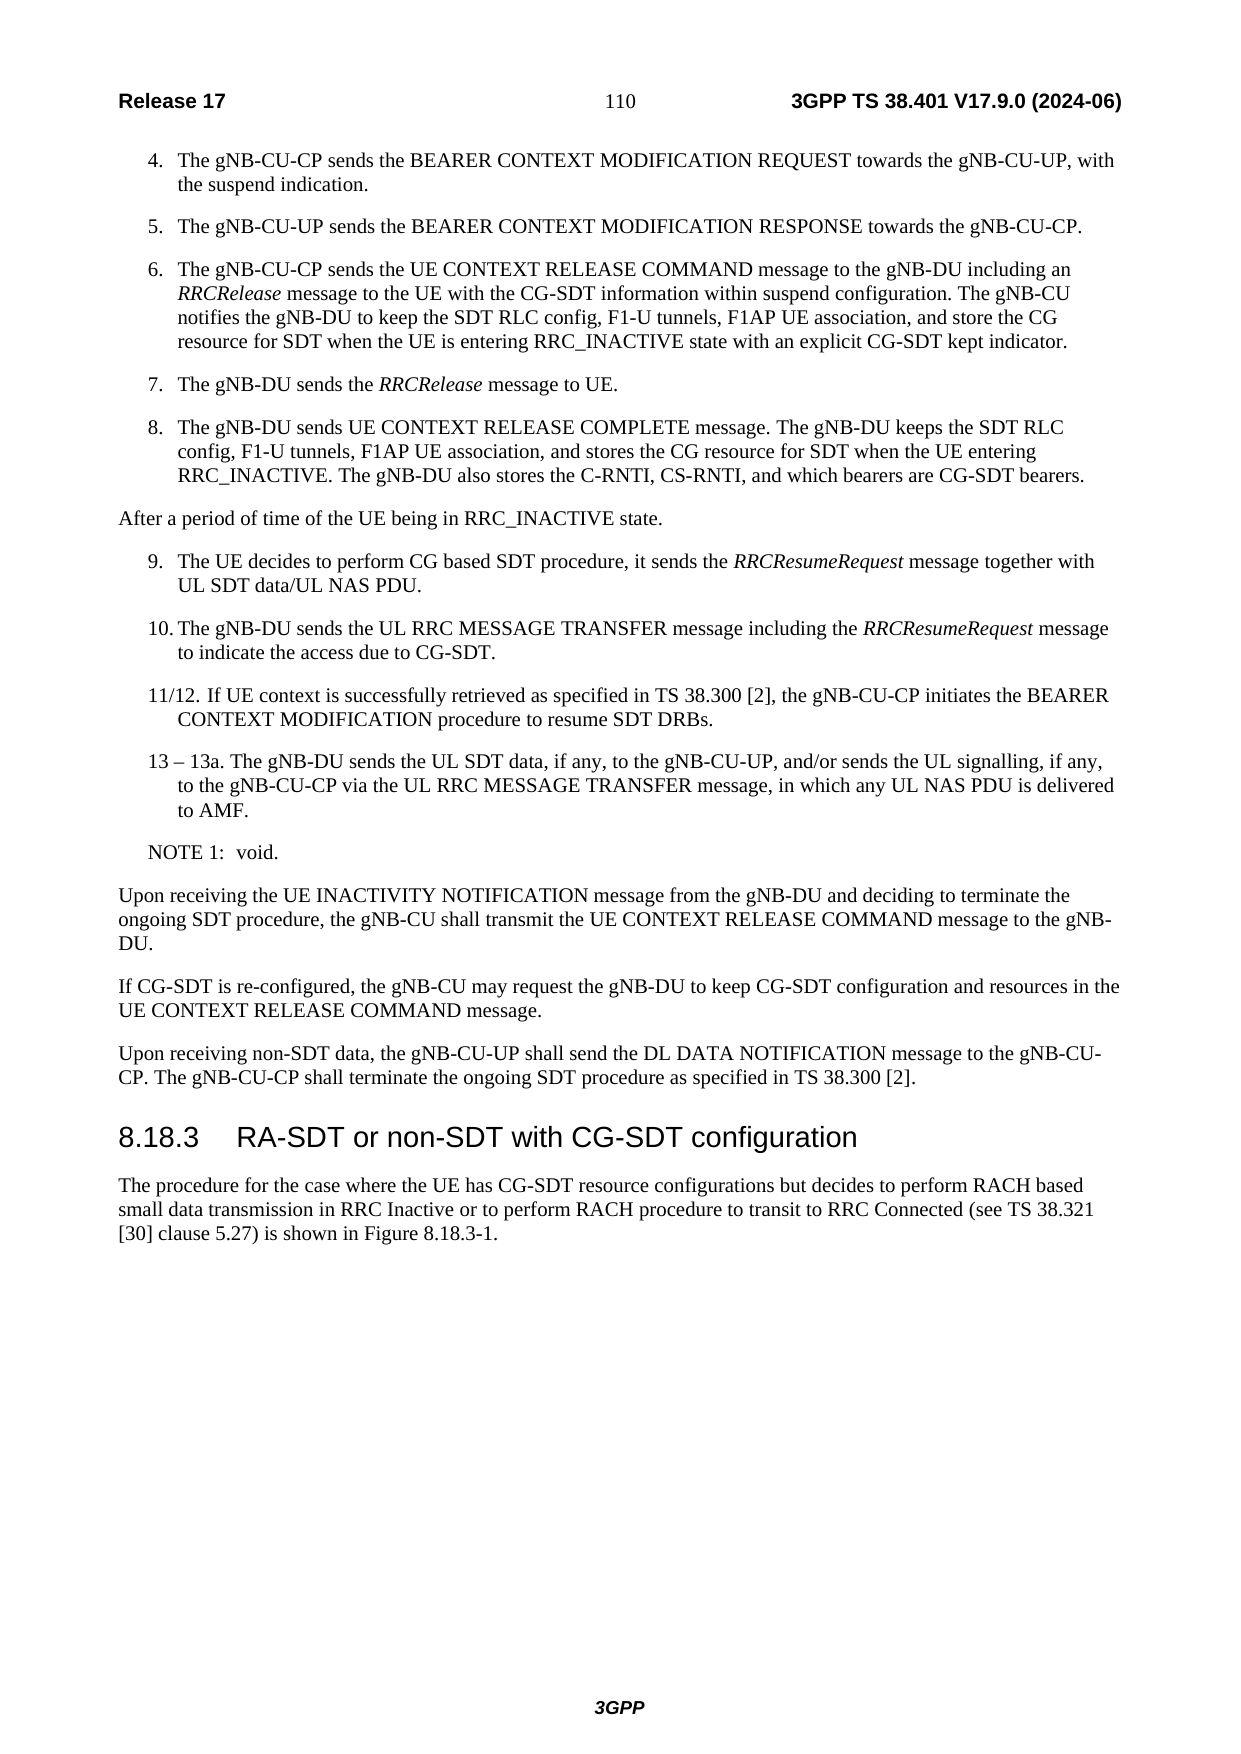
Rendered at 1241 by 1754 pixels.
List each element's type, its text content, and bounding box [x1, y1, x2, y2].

text 8. The gNB-DU sends UE CONTEXT RELEASE COMPLETE message. The gNB-DU keeps the SDT RLC config, F1-U tunnels, F1AP UE association, and stores the CG resource for SDT when the UE entering RRC_INACTIVE. The gNB-DU also stores the C-RNTI, CS-RNTI, and which bearers are CG-SDT bearers. [148, 415, 1122, 487]
text 9. The UE decides to perform CG based SDT procedure, it sends the RRCResumeRequest message together with UL SDT data/UL NAS PDU. [148, 549, 1122, 597]
text 13 – 13a. The gNB-DU sends the UL SDT data, if any, to the gNB-CU-UP, and/or sends the UL signalling, if any, to the gNB-CU-CP via the UL RRC MESSAGE TRANSFER message, in which any UL NAS PDU is delivered to AMF. [148, 749, 1122, 822]
text After a period of time of the UE being in RRC_INACTIVE state. [118, 506, 1122, 530]
text Upon receiving the UE INACTIVITY NOTIFICATION message from the gNB-DU and deciding to terminate the ongoing SDT procedure, the gNB-CU shall transmit the UE CONTEXT RELEASE COMMAND message to the gNB-DU. [118, 883, 1122, 955]
subtitle 8.18.3 RA-SDT or non-SDT with CG-SDT configuration [118, 1120, 1122, 1154]
text If CG-SDT is re-configured, the gNB-CU may request the gNB-DU to keep CG-SDT configuration and resources in the UE CONTEXT RELEASE COMMAND message. [118, 974, 1122, 1022]
text 6. The gNB-CU-CP sends the UE CONTEXT RELEASE COMMAND message to the gNB-DU including an RRCRelease message to the UE with the CG-SDT information within suspend configuration. The gNB-CU notifies the gNB-DU to keep the SDT RLC config, F1-U tunnels, F1AP UE association, and store the CG resource for SDT when the UE is entering RRC_INACTIVE state with an explicit CG-SDT kept indicator. [148, 257, 1122, 353]
text Upon receiving non-SDT data, the gNB-CU-UP shall send the DL DATA NOTIFICATION message to the gNB-CU-CP. The gNB-CU-CP shall terminate the ongoing SDT procedure as specified in TS 38.300 [2]. [118, 1041, 1122, 1089]
text The procedure for the case where the UE has CG-SDT resource configurations but decides to perform RACH based small data transmission in RRC Inactive or to perform RACH procedure to transit to RRC Connected (see TS 38.321 [30] clause 5.27) is shown in Figure 8.18.3-1. [118, 1173, 1122, 1245]
text NOTE 1: void. [148, 840, 1122, 864]
text 4. The gNB-CU-CP sends the BEARER CONTEXT MODIFICATION REQUEST towards the gNB-CU-UP, with the suspend indication. [148, 147, 1122, 196]
text 10. The gNB-DU sends the UL RRC MESSAGE TRANSFER message including the RRCResumeRequest message to indicate the access due to CG-SDT. [148, 616, 1122, 664]
text 5. The gNB-CU-UP sends the BEARER CONTEXT MODIFICATION RESPONSE towards the gNB-CU-CP. [148, 214, 1122, 238]
text 7. The gNB-DU sends the RRCRelease message to UE. [148, 372, 1122, 396]
text 11/12. If UE context is successfully retrieved as specified in TS 38.300 [2], the gNB-CU-CP initiates the BEARER CONTEXT MODIFICATION procedure to resume SDT DRBs. [148, 682, 1122, 731]
